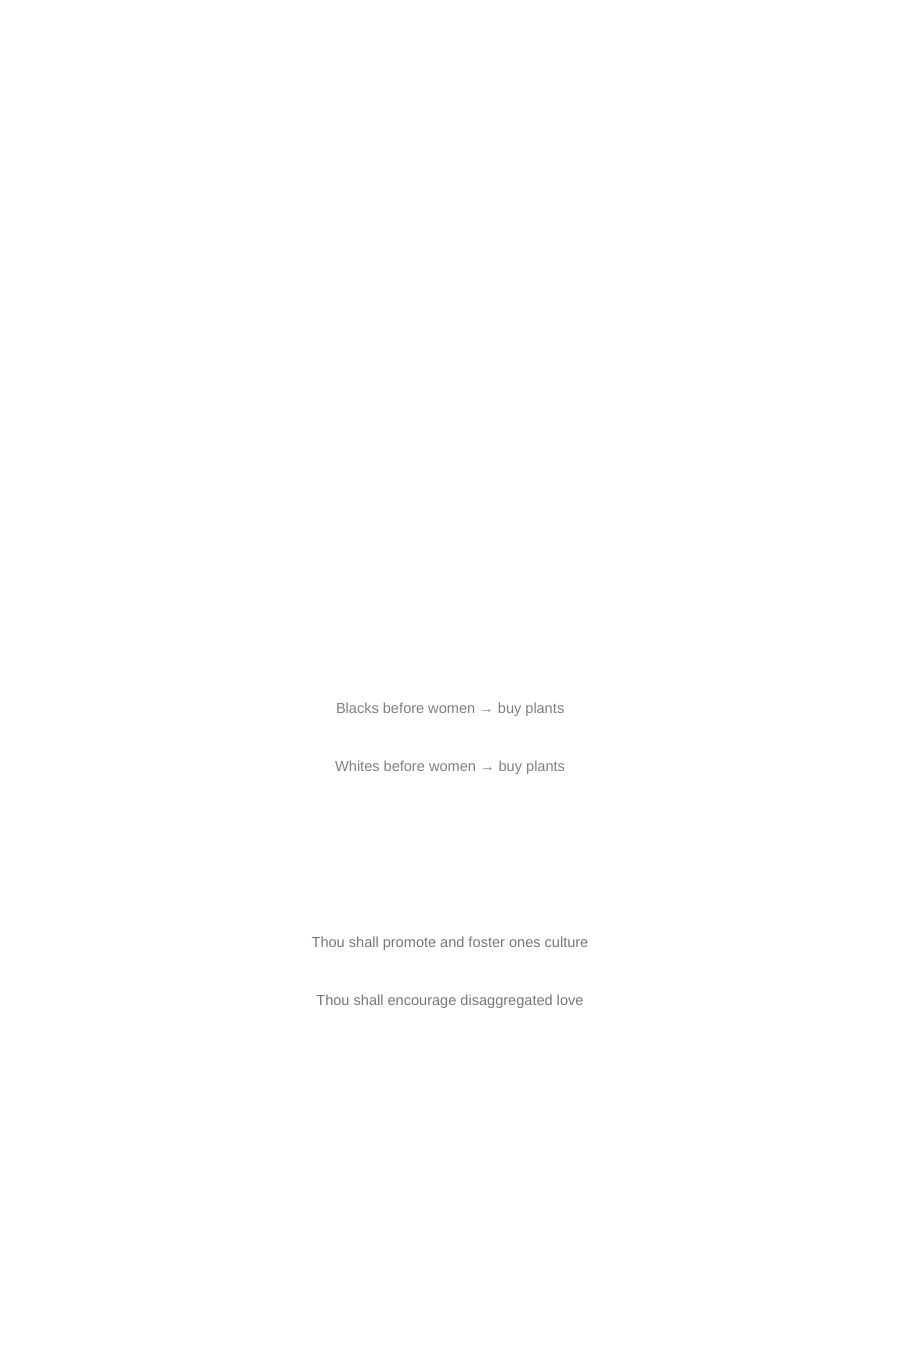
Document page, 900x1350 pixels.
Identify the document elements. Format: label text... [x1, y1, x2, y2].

text Thou shall promote and foster ones culture [75, 933, 825, 950]
text Whites before women → buy plants [75, 758, 825, 775]
text Thou shall encourage disaggregated love [75, 992, 825, 1009]
text Blacks before women → buy plants [75, 699, 825, 716]
